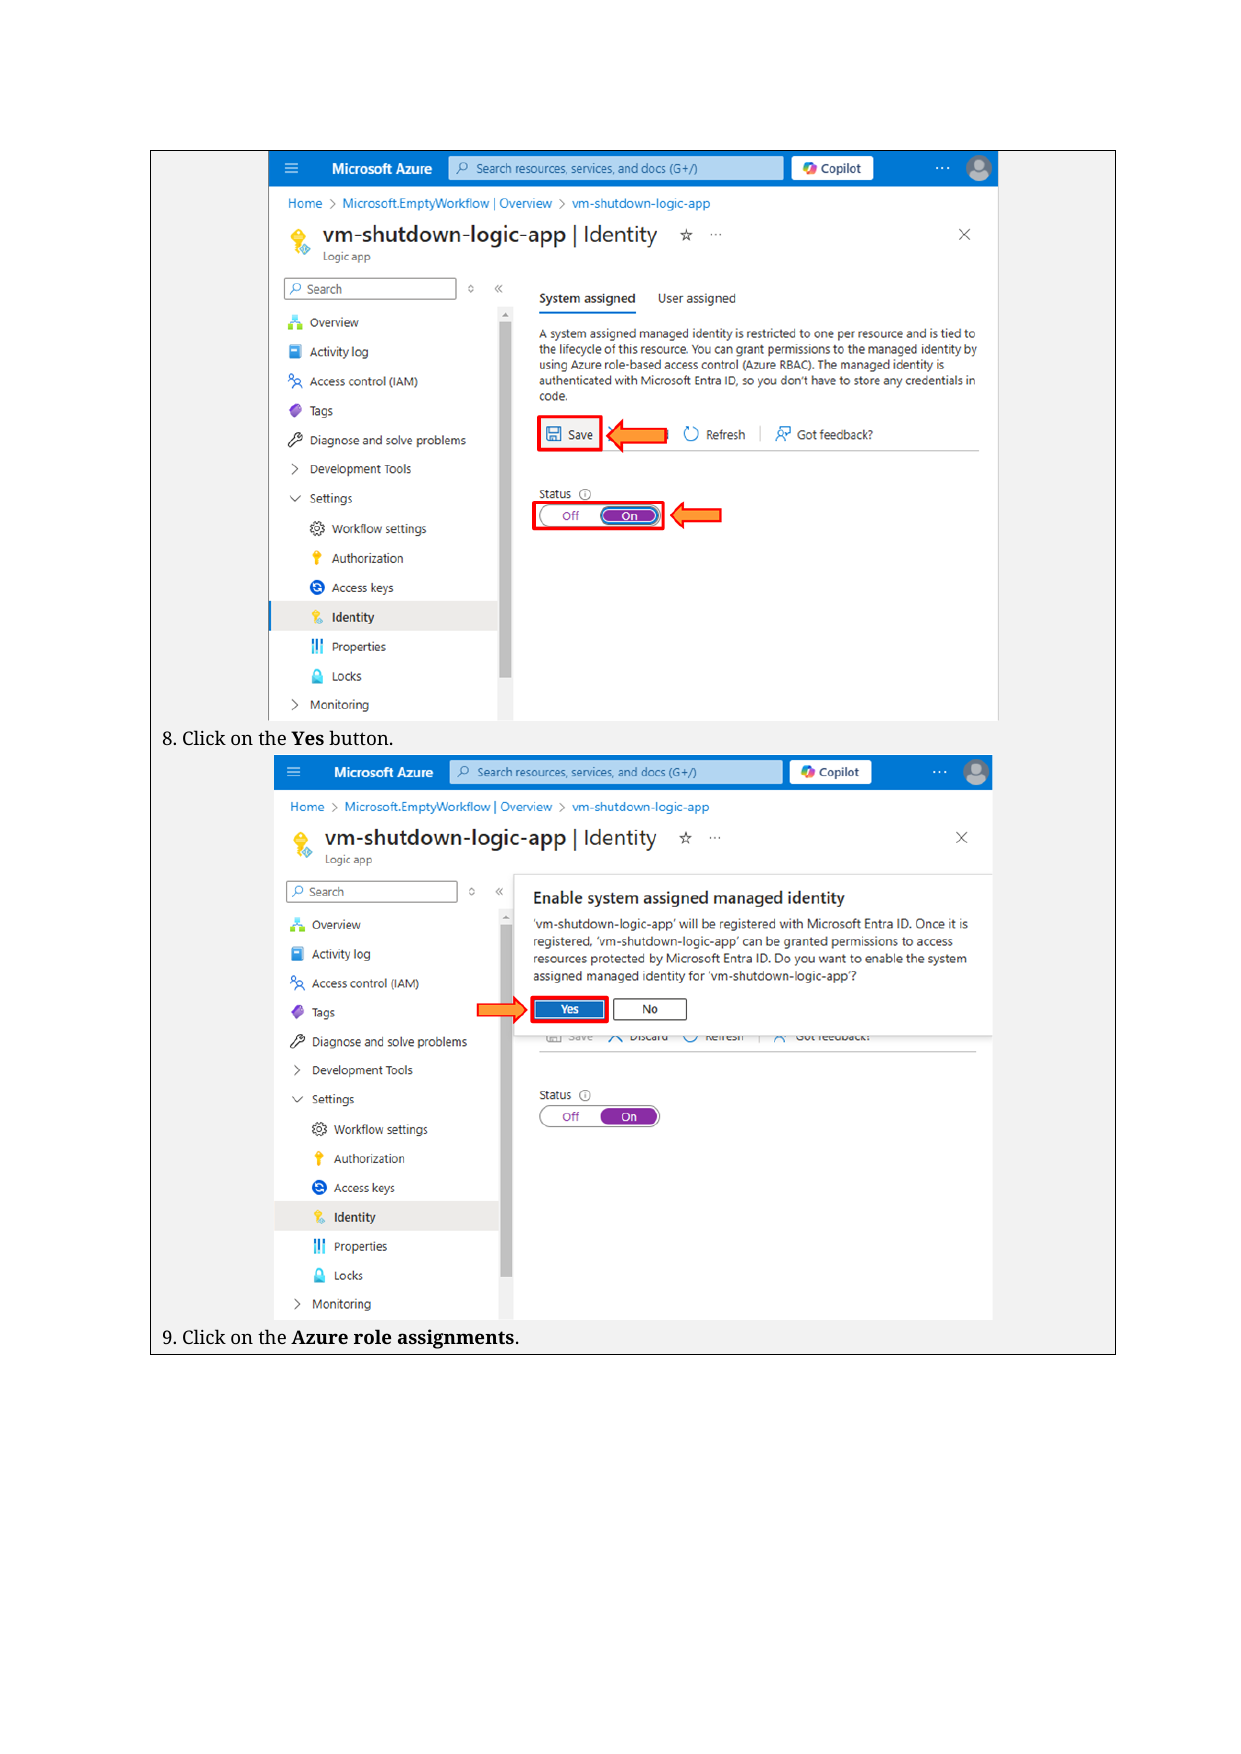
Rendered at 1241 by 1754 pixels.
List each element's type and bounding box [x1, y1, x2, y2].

table_cell [151, 151, 1115, 1354]
picture [267, 151, 999, 721]
picture [273, 754, 993, 1320]
